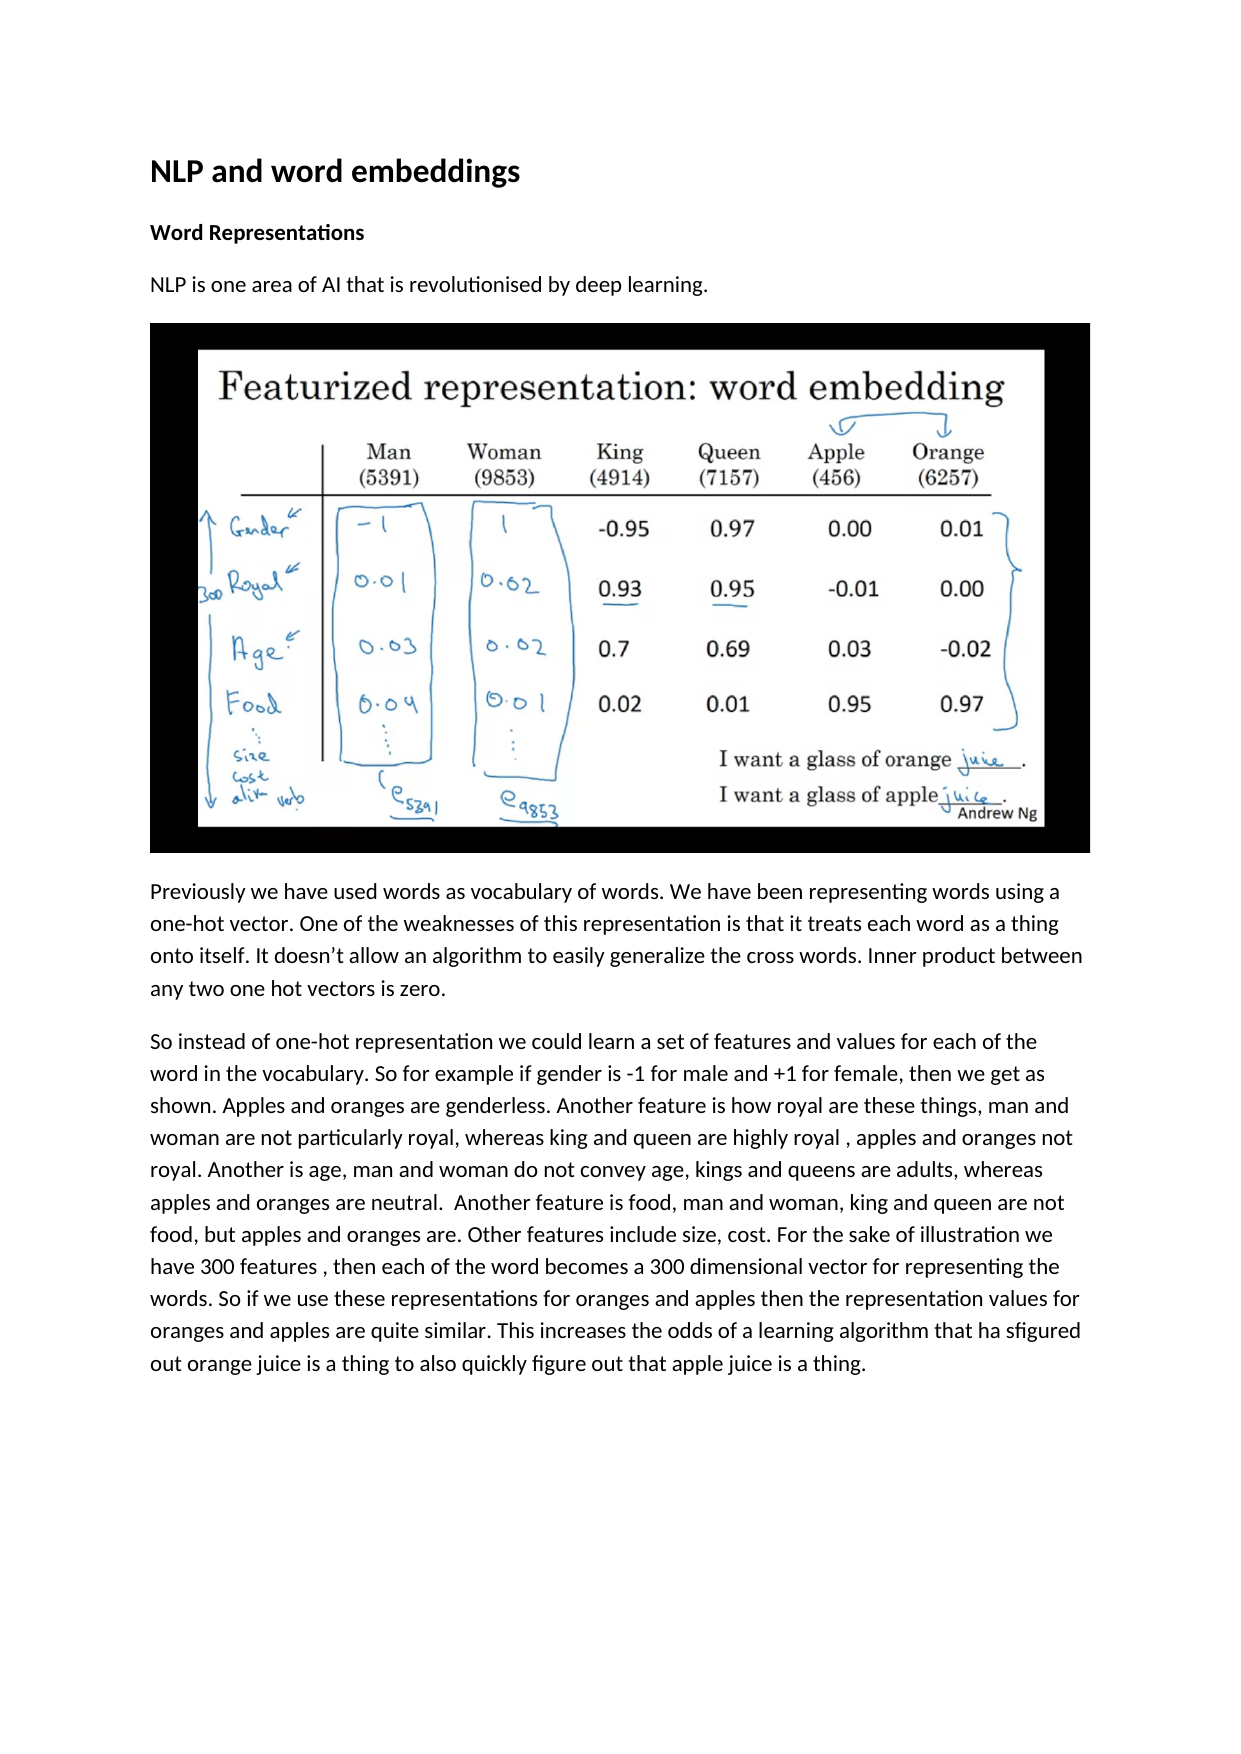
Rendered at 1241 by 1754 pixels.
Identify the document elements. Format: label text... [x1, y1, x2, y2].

text Word Representations [150, 218, 1090, 246]
text NLP and word embeddings [150, 150, 1090, 191]
text Previously we have used words as vocabulary of words. We have been representing words using a one-hot vector. One of the weaknesses of this representation is that it treats each word as a thing onto itself. It doesn’t allow an algorithm to easily generalize the cross words. Inner product between any two one hot vectors is zero. [150, 877, 1090, 1002]
picture [150, 323, 1091, 853]
text So instead of one-hot representation we could learn a set of features and values for each of the word in the vocabulary. So for example if gender is -1 for male and +1 for female, then we get as shown. Apples and oranges are genderless. Another feature is how royal are these things, man and woman are not particularly royal, whereas king and queen are highly royal , apples and oranges not royal. Another is age, man and woman do not convey age, kings and queens are adults, whereas apples and oranges are neutral. Another feature is food, man and woman, king and queen are not food, but apples and oranges are. Other features include size, cost. For the sake of illustration we have 300 features , then each of the word becomes a 300 dimensional vector for representing the words. So if we use these representations for oranges and apples then the representation values for oranges and apples are quite similar. This increases the odds of a learning algorithm that ha sfigured out orange juice is a thing to also quickly figure out that apple juice is a thing. [150, 1027, 1090, 1377]
text NLP is one area of AI that is revolutionised by deep learning. [150, 271, 1090, 299]
